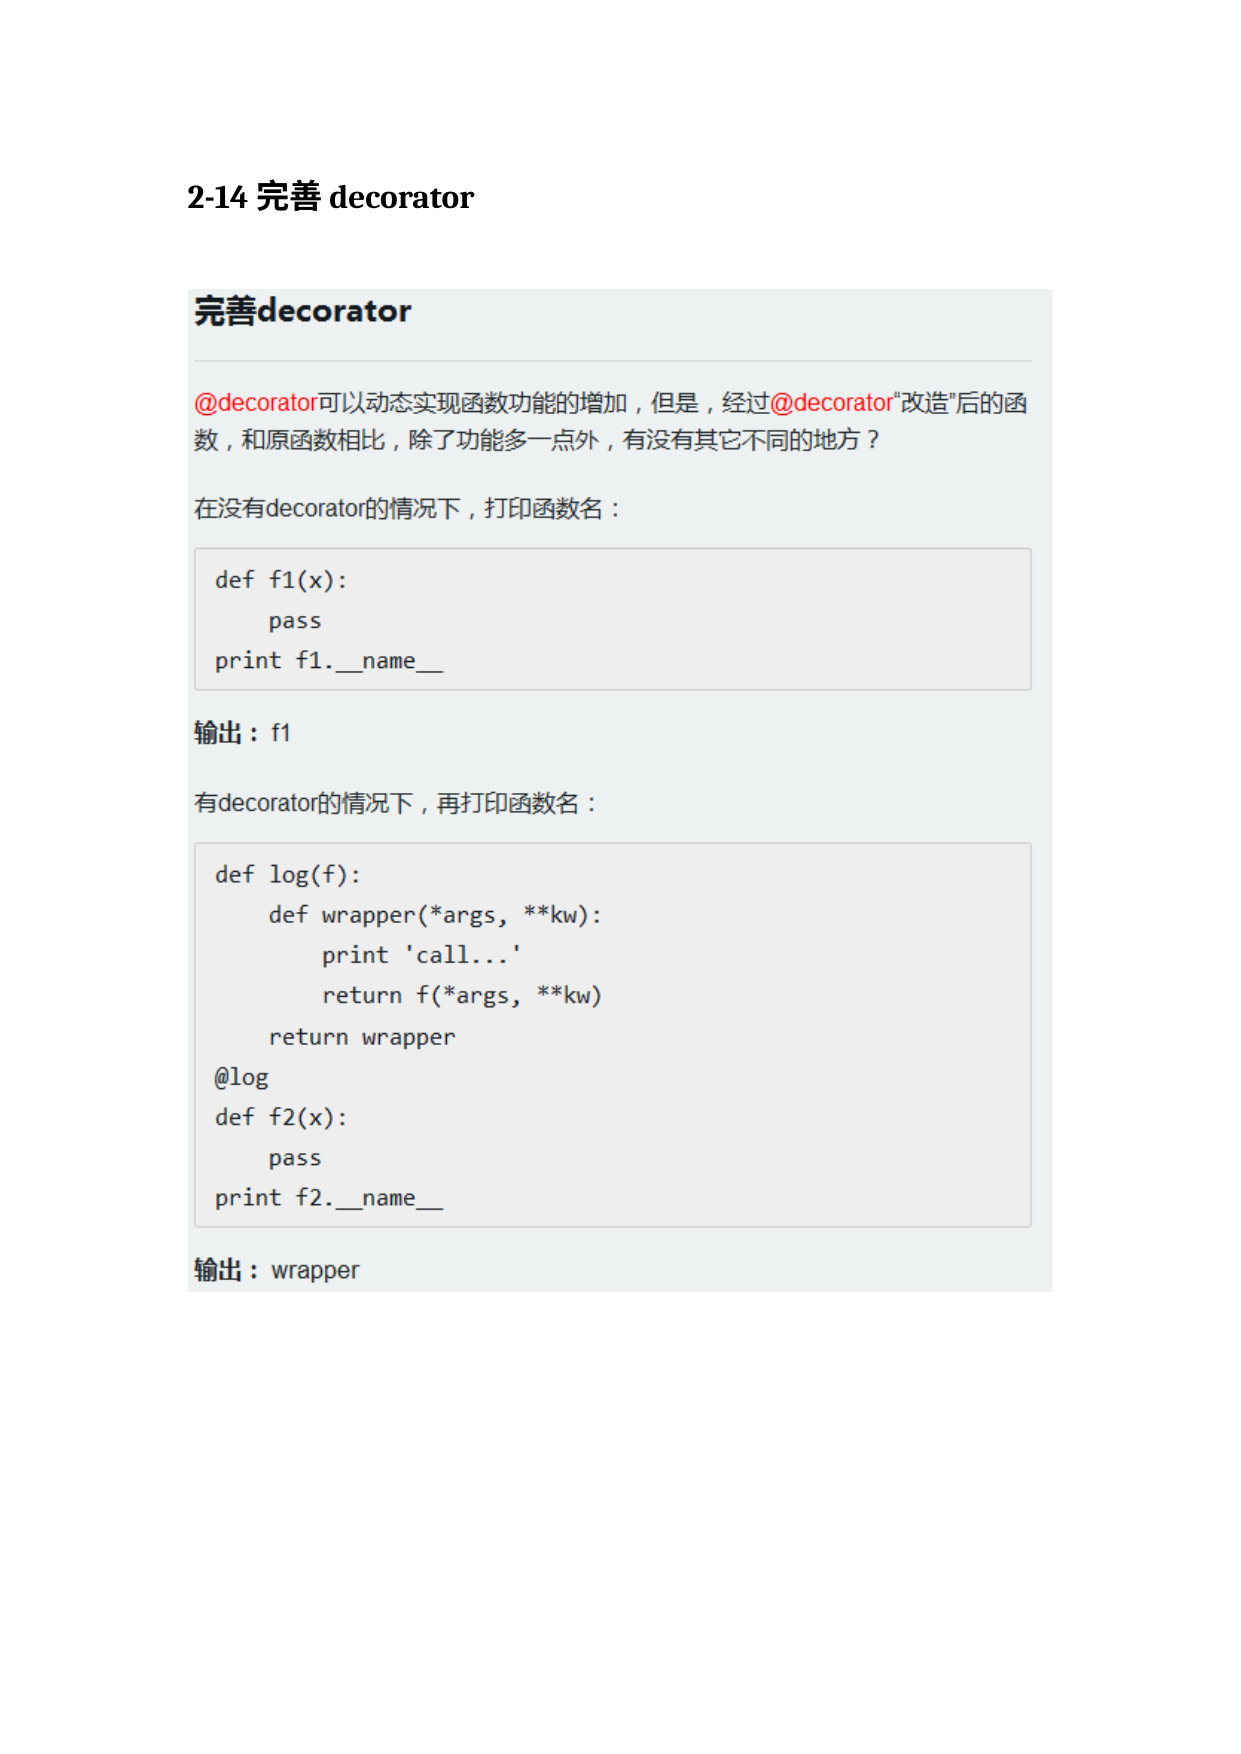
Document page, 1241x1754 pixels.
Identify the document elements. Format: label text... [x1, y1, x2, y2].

subtitle 2-14 完善decorator [187, 162, 1053, 227]
picture [187, 289, 1053, 1292]
